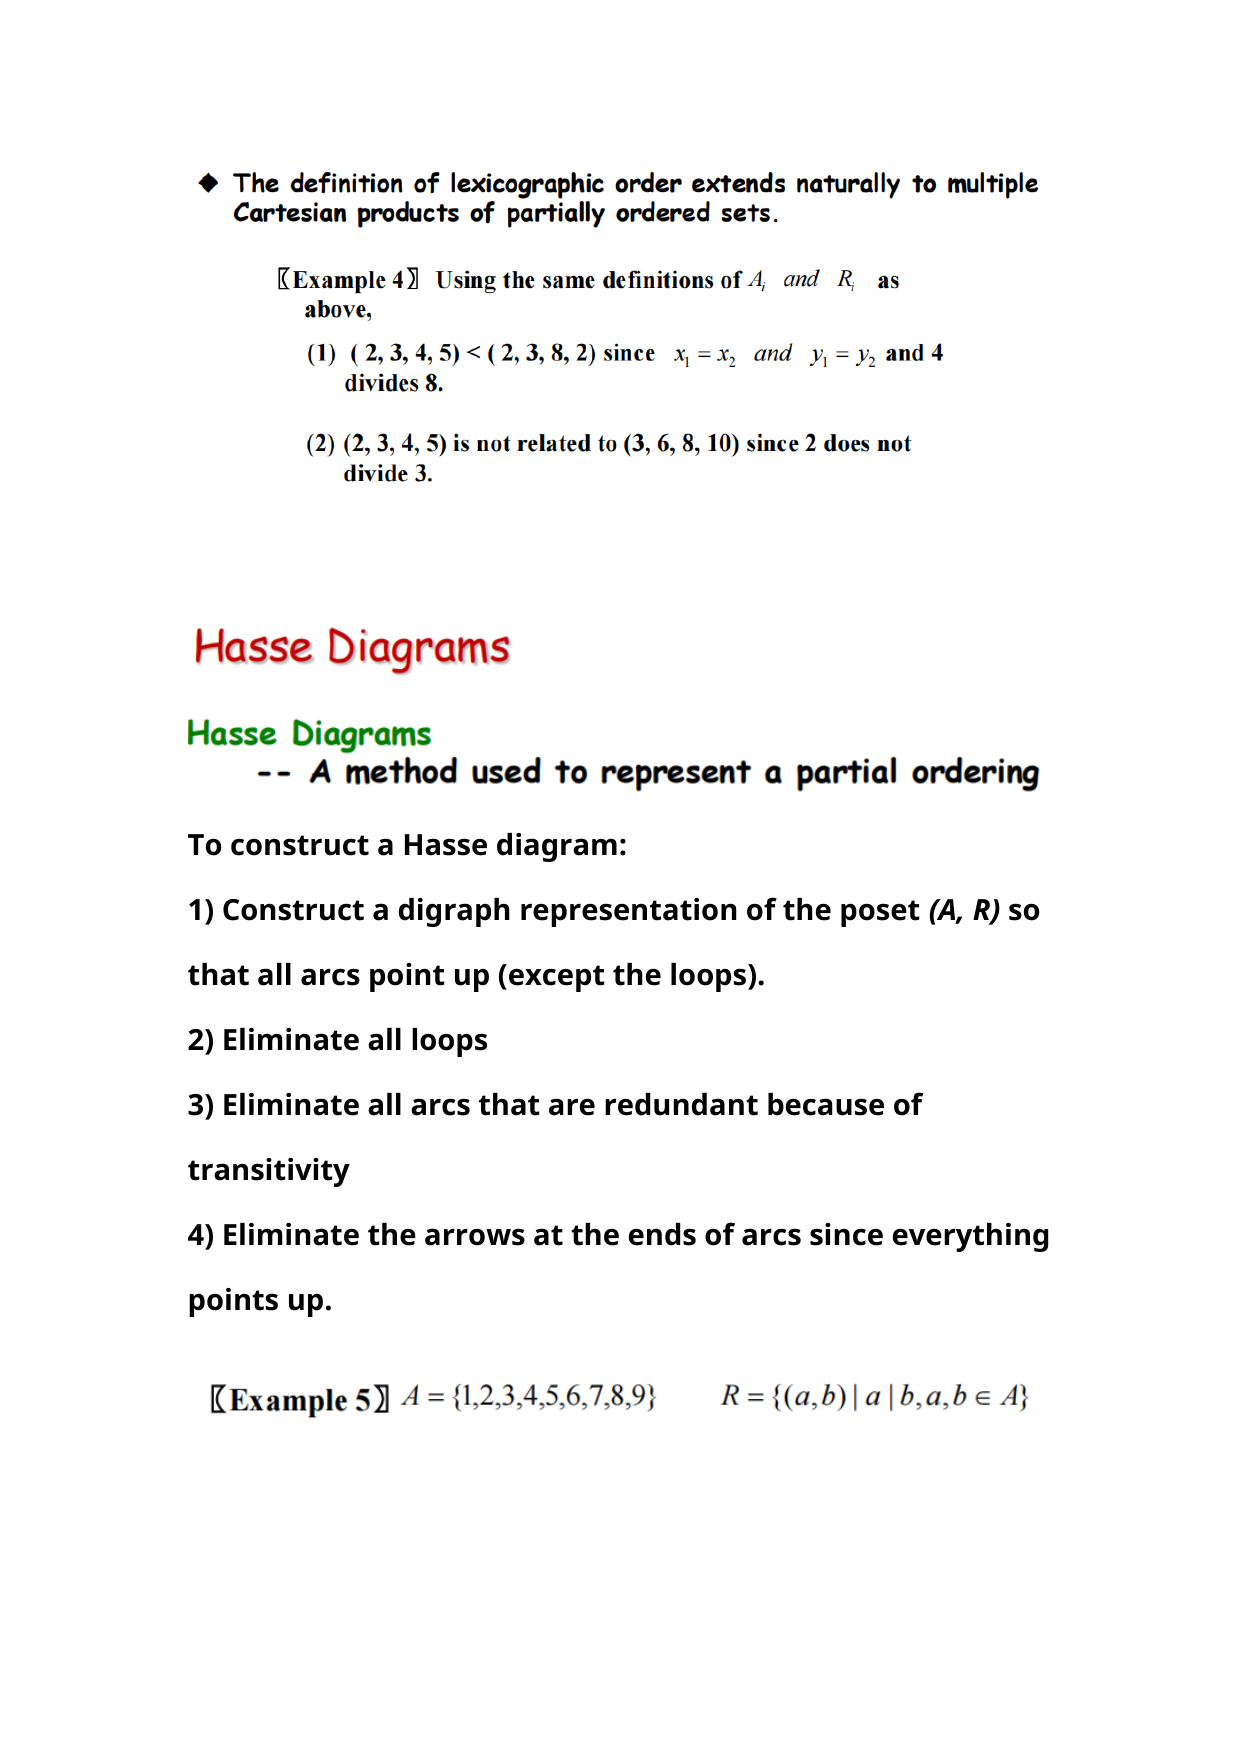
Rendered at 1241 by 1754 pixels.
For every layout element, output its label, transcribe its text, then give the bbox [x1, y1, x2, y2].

picture [187, 162, 1052, 504]
text 3) Eliminate all arcs that are redundant because of transitivity [187, 1072, 1053, 1202]
text 2) Eliminate all loops [187, 1007, 1053, 1072]
text 4) Eliminate the arrows at the ends of arcs since everything points up. [187, 1202, 1053, 1332]
picture [187, 617, 1052, 794]
text 1) Construct a digraph representation of the poset (A, R) so that all arcs point up (except the loops). [187, 877, 1053, 1007]
text To construct a Hasse diagram: [187, 812, 1053, 877]
picture [187, 1364, 1053, 1432]
